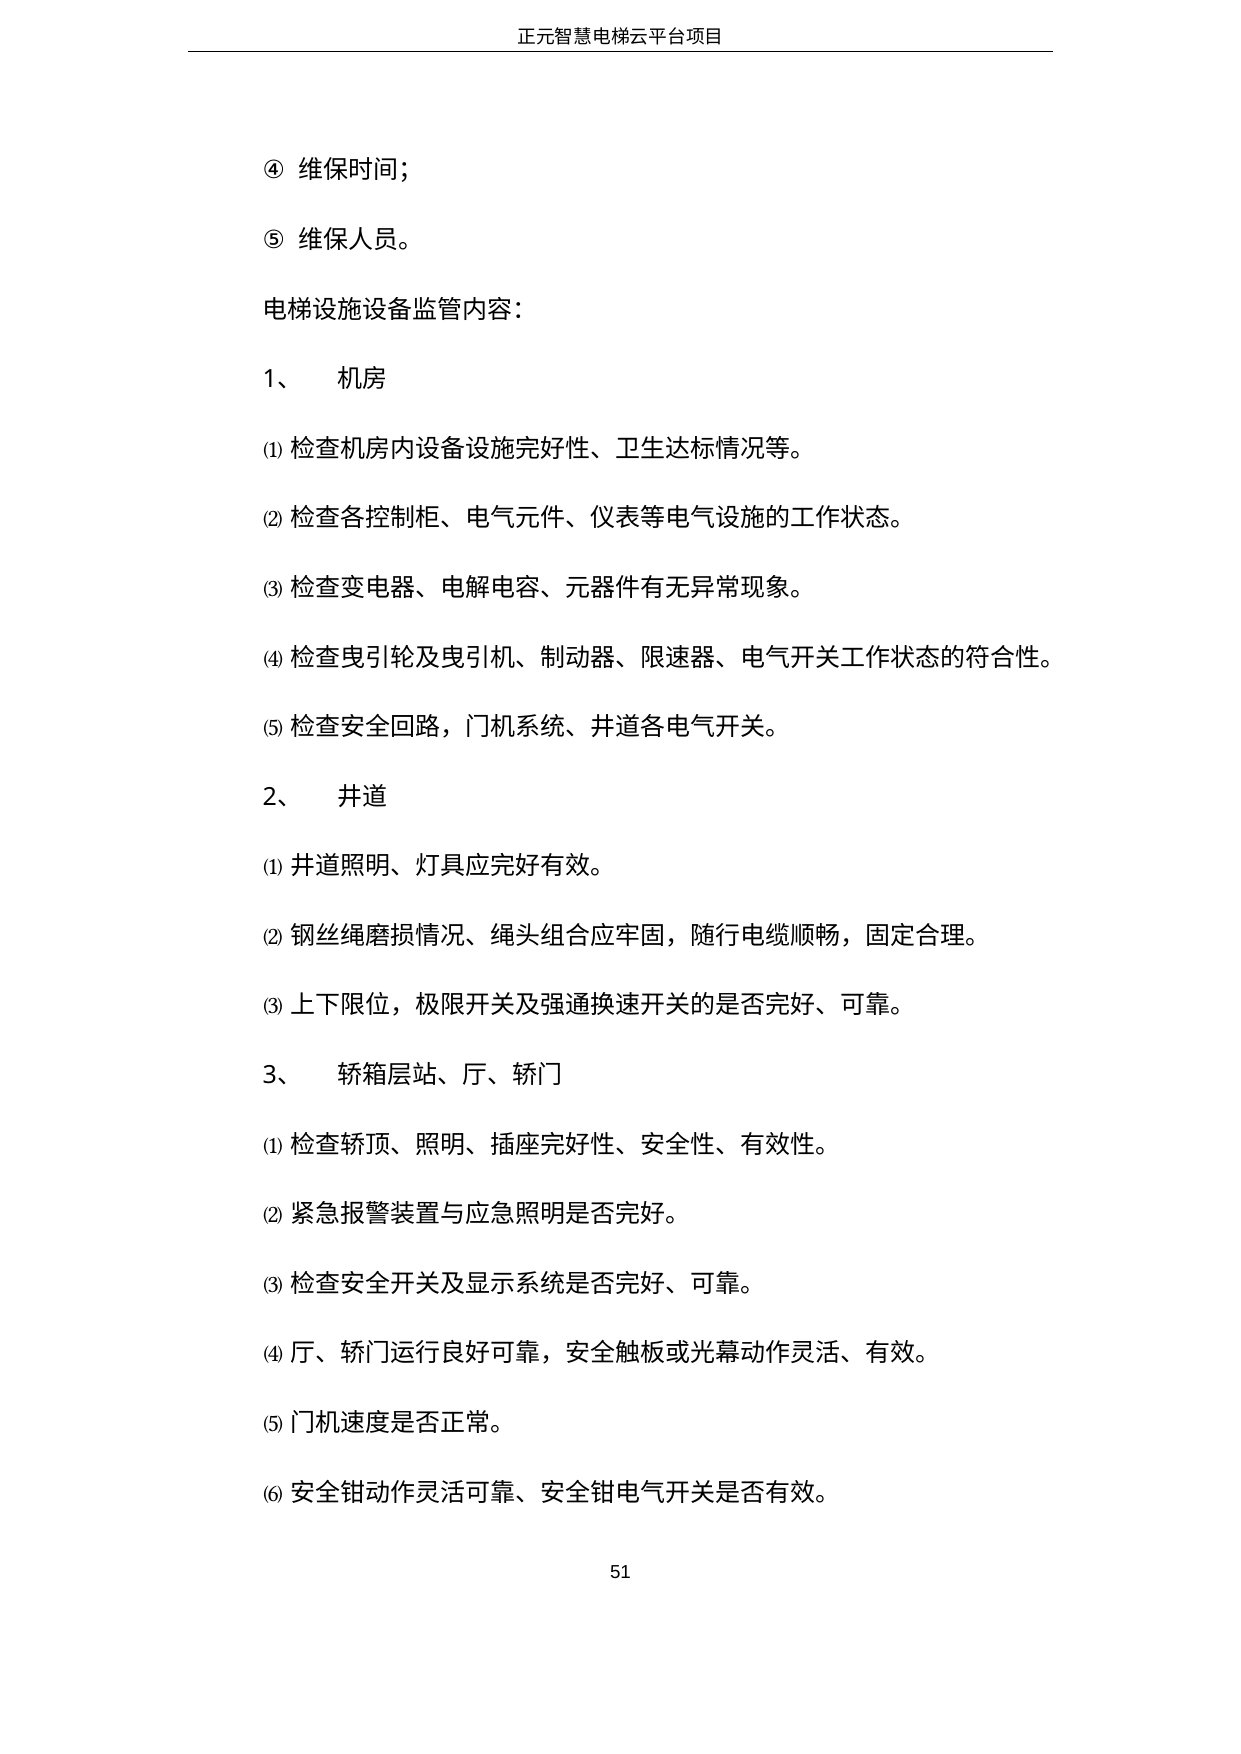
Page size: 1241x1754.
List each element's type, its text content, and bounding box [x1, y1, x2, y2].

text ⑶ 检查安全开关及显示系统是否完好、可靠。 [262, 1263, 1053, 1299]
list 井道 [262, 776, 1053, 812]
text ⑶ 检查变电器、电解电容、元器件有无异常现象。 [262, 567, 1053, 604]
text ⑶ 上下限位，极限开关及强通换速开关的是否完好、可靠。 [262, 985, 1053, 1021]
text ⑹ 安全钳动作灵活可靠、安全钳电气开关是否有效。 [262, 1472, 1053, 1508]
text ⑵ 钢丝绳磨损情况、绳头组合应牢固，随行电缆顺畅，固定合理。 [262, 915, 1053, 952]
list 机房 [262, 359, 1053, 395]
text ⑴ 检查轿顶、照明、插座完好性、安全性、有效性。 [262, 1124, 1053, 1160]
text ⑵ 检查各控制柜、电气元件、仪表等电气设施的工作状态。 [262, 498, 1053, 534]
text 电梯设施设备监管内容： [262, 289, 1053, 325]
list 轿箱层站、厅、轿门 [262, 1054, 1053, 1091]
text ⑷ 厅、轿门运行良好可靠，安全触板或光幕动作灵活、有效。 [262, 1333, 1053, 1369]
text ⑴ 井道照明、灯具应完好有效。 [262, 846, 1053, 882]
text ⑤ 维保人员。 [262, 219, 1053, 256]
text ⑴ 检查机房内设备设施完好性、卫生达标情况等。 [262, 428, 1053, 464]
text ⑷ 检查曳引轮及曳引机、制动器、限速器、电气开关工作状态的符合性。 [262, 637, 1053, 673]
text ④ 维保时间； [262, 150, 1053, 186]
text ⑸ 检查安全回路，门机系统、井道各电气开关。 [262, 707, 1053, 743]
text ⑵ 紧急报警装置与应急照明是否完好。 [262, 1194, 1053, 1230]
text ⑸ 门机速度是否正常。 [262, 1402, 1053, 1439]
